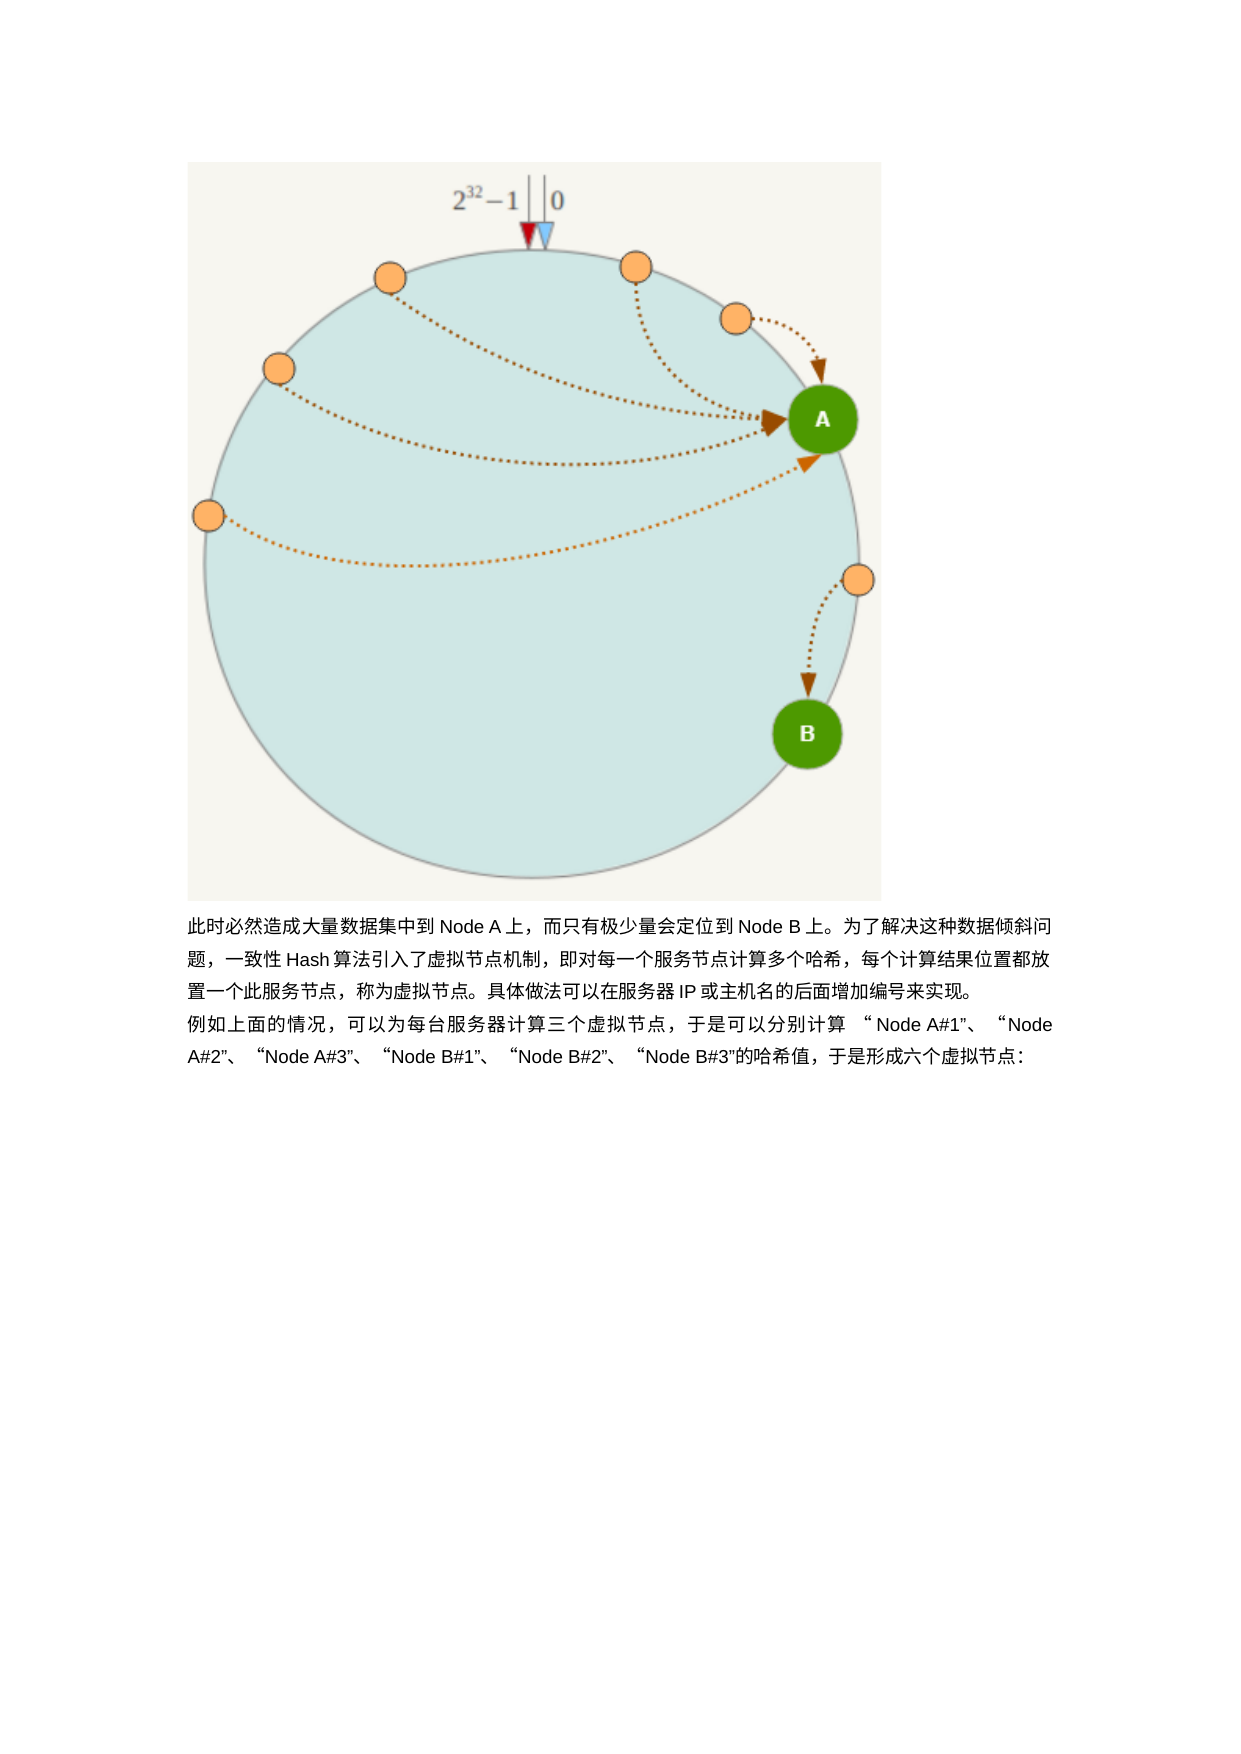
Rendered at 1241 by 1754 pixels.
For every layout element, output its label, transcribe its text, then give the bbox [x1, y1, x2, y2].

text 例如上面的情况，可以为每台服务器计算三个虚拟节点，于是可以分别计算 “Node A#1”、“Node A#2”、“Node A#3”、“Node B#1”、“Node B#2”、“Node B#3”的哈希值，于是形成六个虚拟节点： [187, 1007, 1053, 1072]
text 此时必然造成大量数据集中到Node A上，而只有极少量会定位到Node B上。为了解决这种数据倾斜问题，一致性Hash算法引入了虚拟节点机制，即对每一个服务节点计算多个哈希，每个计算结果位置都放置一个此服务节点，称为虚拟节点。具体做法可以在服务器IP或主机名的后面增加编号来实现。 [187, 909, 1053, 1007]
picture [187, 162, 882, 901]
